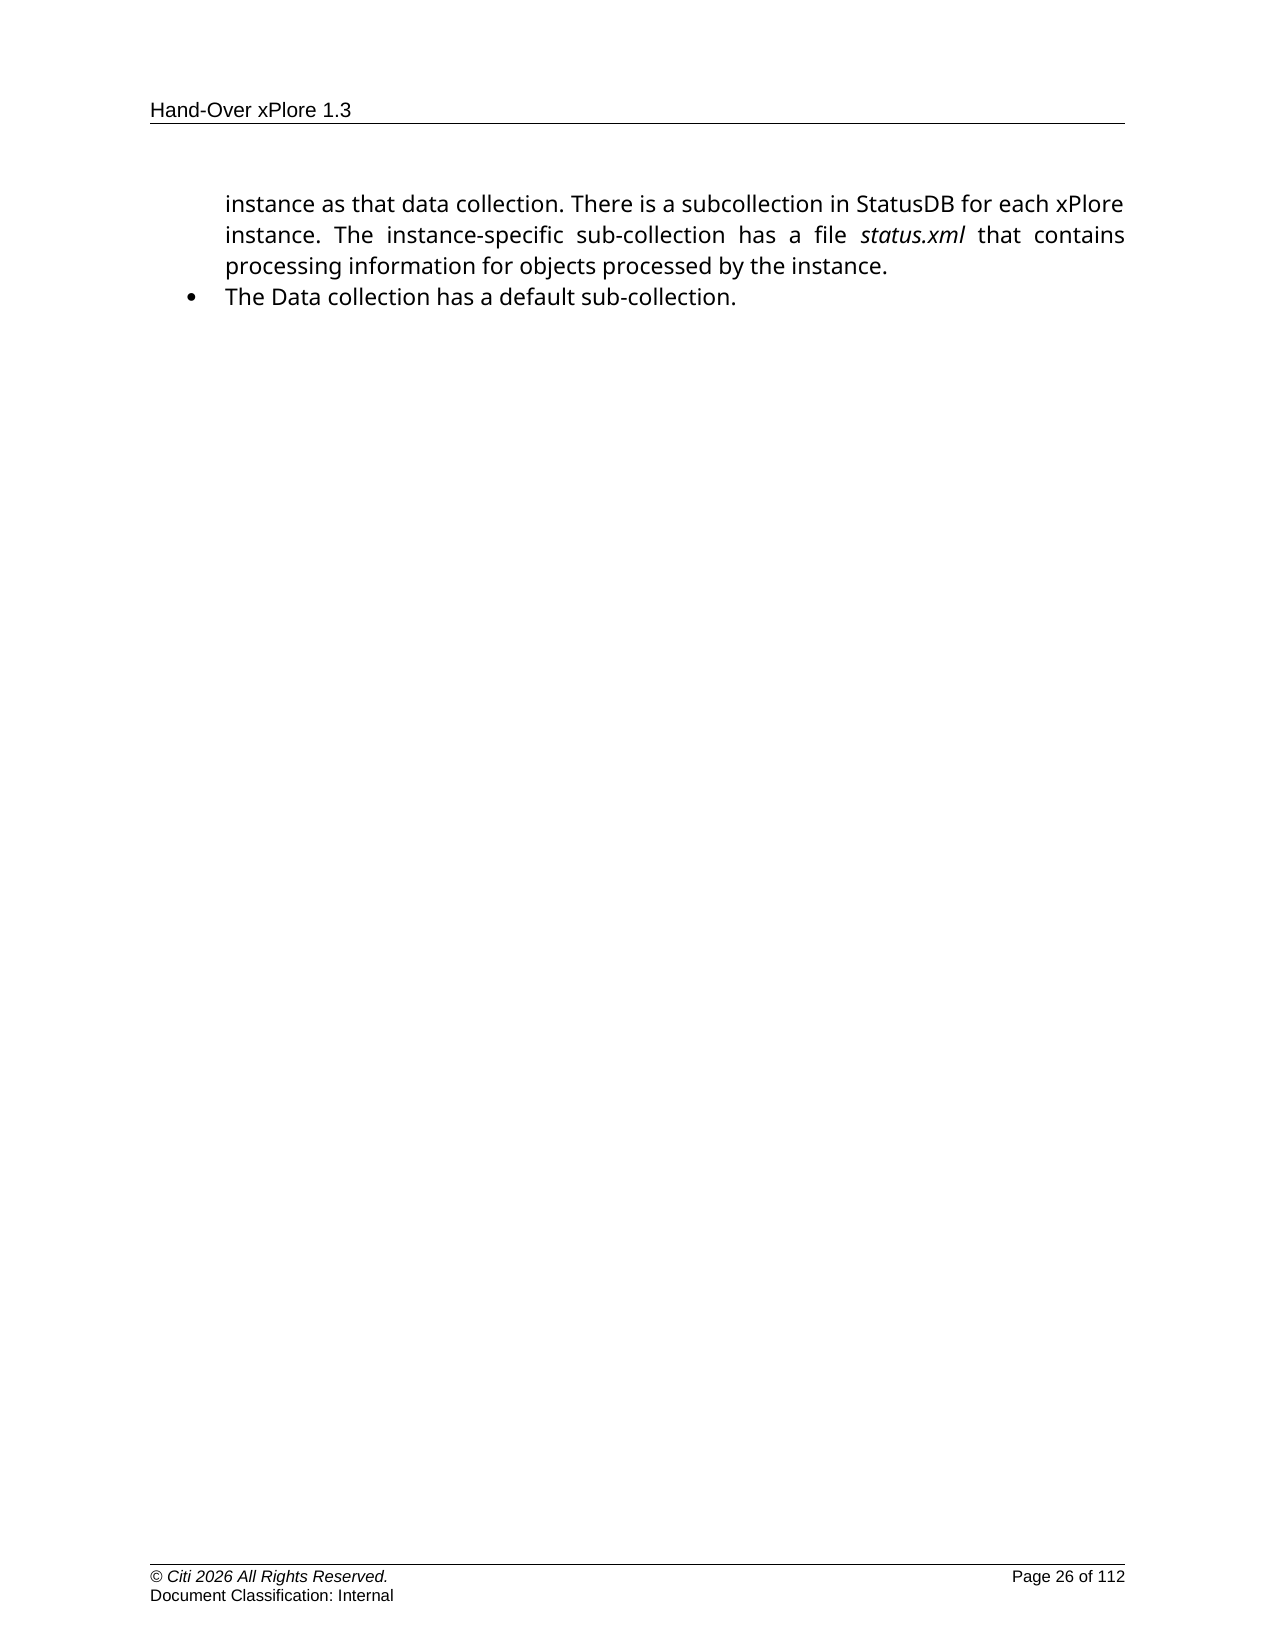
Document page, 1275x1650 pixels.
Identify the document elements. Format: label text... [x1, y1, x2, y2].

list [187, 187, 1125, 281]
list The Data collection has a default sub-collection. [187, 281, 1125, 312]
